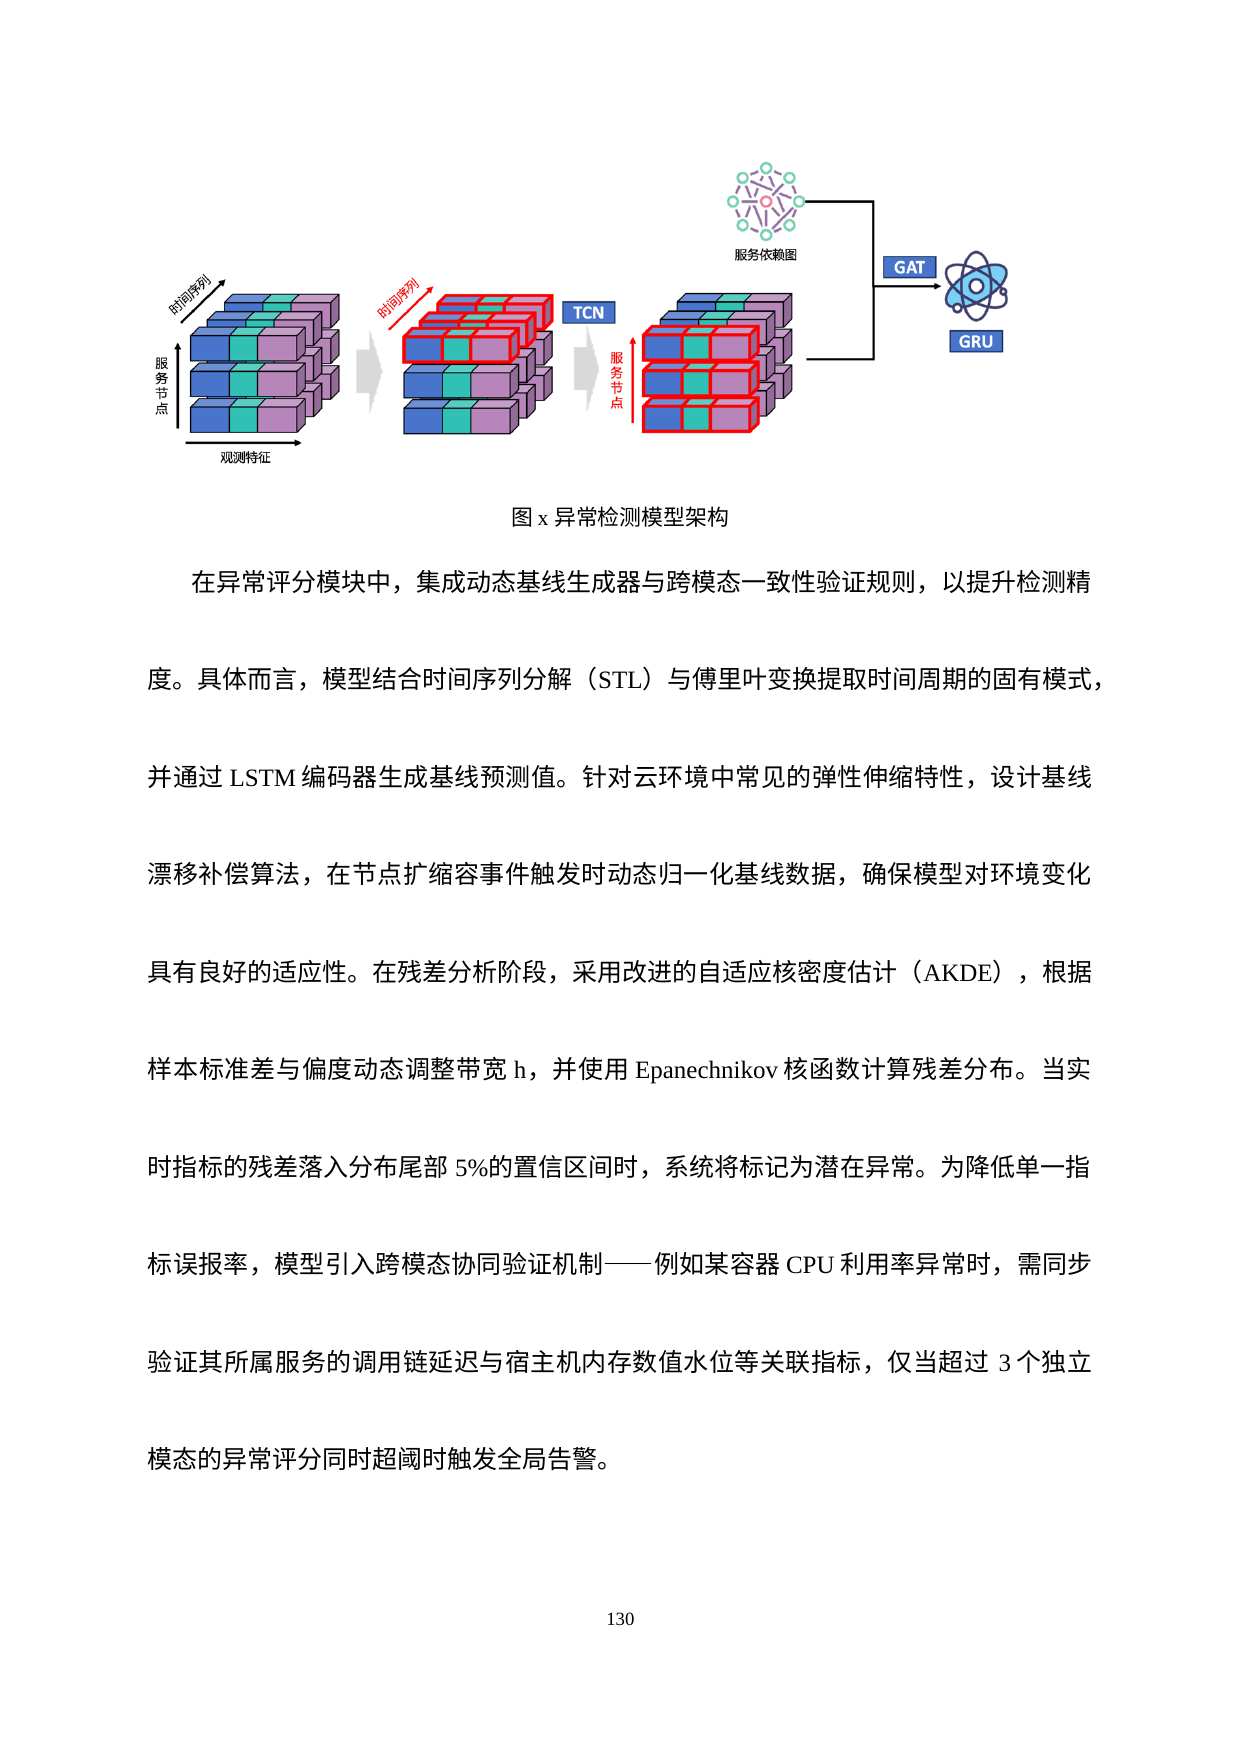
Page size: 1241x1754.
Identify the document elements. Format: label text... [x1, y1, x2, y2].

text 在异常评分模块中，集成动态基线生成器与跨模态一致性验证规则，以提升检测精度。具体而言，模型结合时间序列分解（STL）与傅里叶变换提取时间周期的固有模式，并通过LSTM编码器生成基线预测值。针对云环境中常见的弹性伸缩特性，设计基线漂移补偿算法，在节点扩缩容事件触发时动态归一化基线数据，确保模型对环境变化具有良好的适应性。在残差分析阶段，采用改进的自适应核密度估计（AKDE），根据样本标准差与偏度动态调整带宽h，并使用Epanechnikov核函数计算残差分布。当实时指标的残差落入分布尾部5%的置信区间时，系统将标记为潜在异常。为降低单一指标误报率，模型引入跨模态协同验证机制——例如某容器CPU利用率异常时，需同步验证其所属服务的调用链延迟与宿主机内存数值水位等关联指标，仅当超过3个独立模态的异常评分同时超阈时触发全局告警。 [148, 548, 1092, 1490]
text 图x 异常检测模型架构 [148, 499, 1092, 532]
picture [147, 161, 1012, 472]
